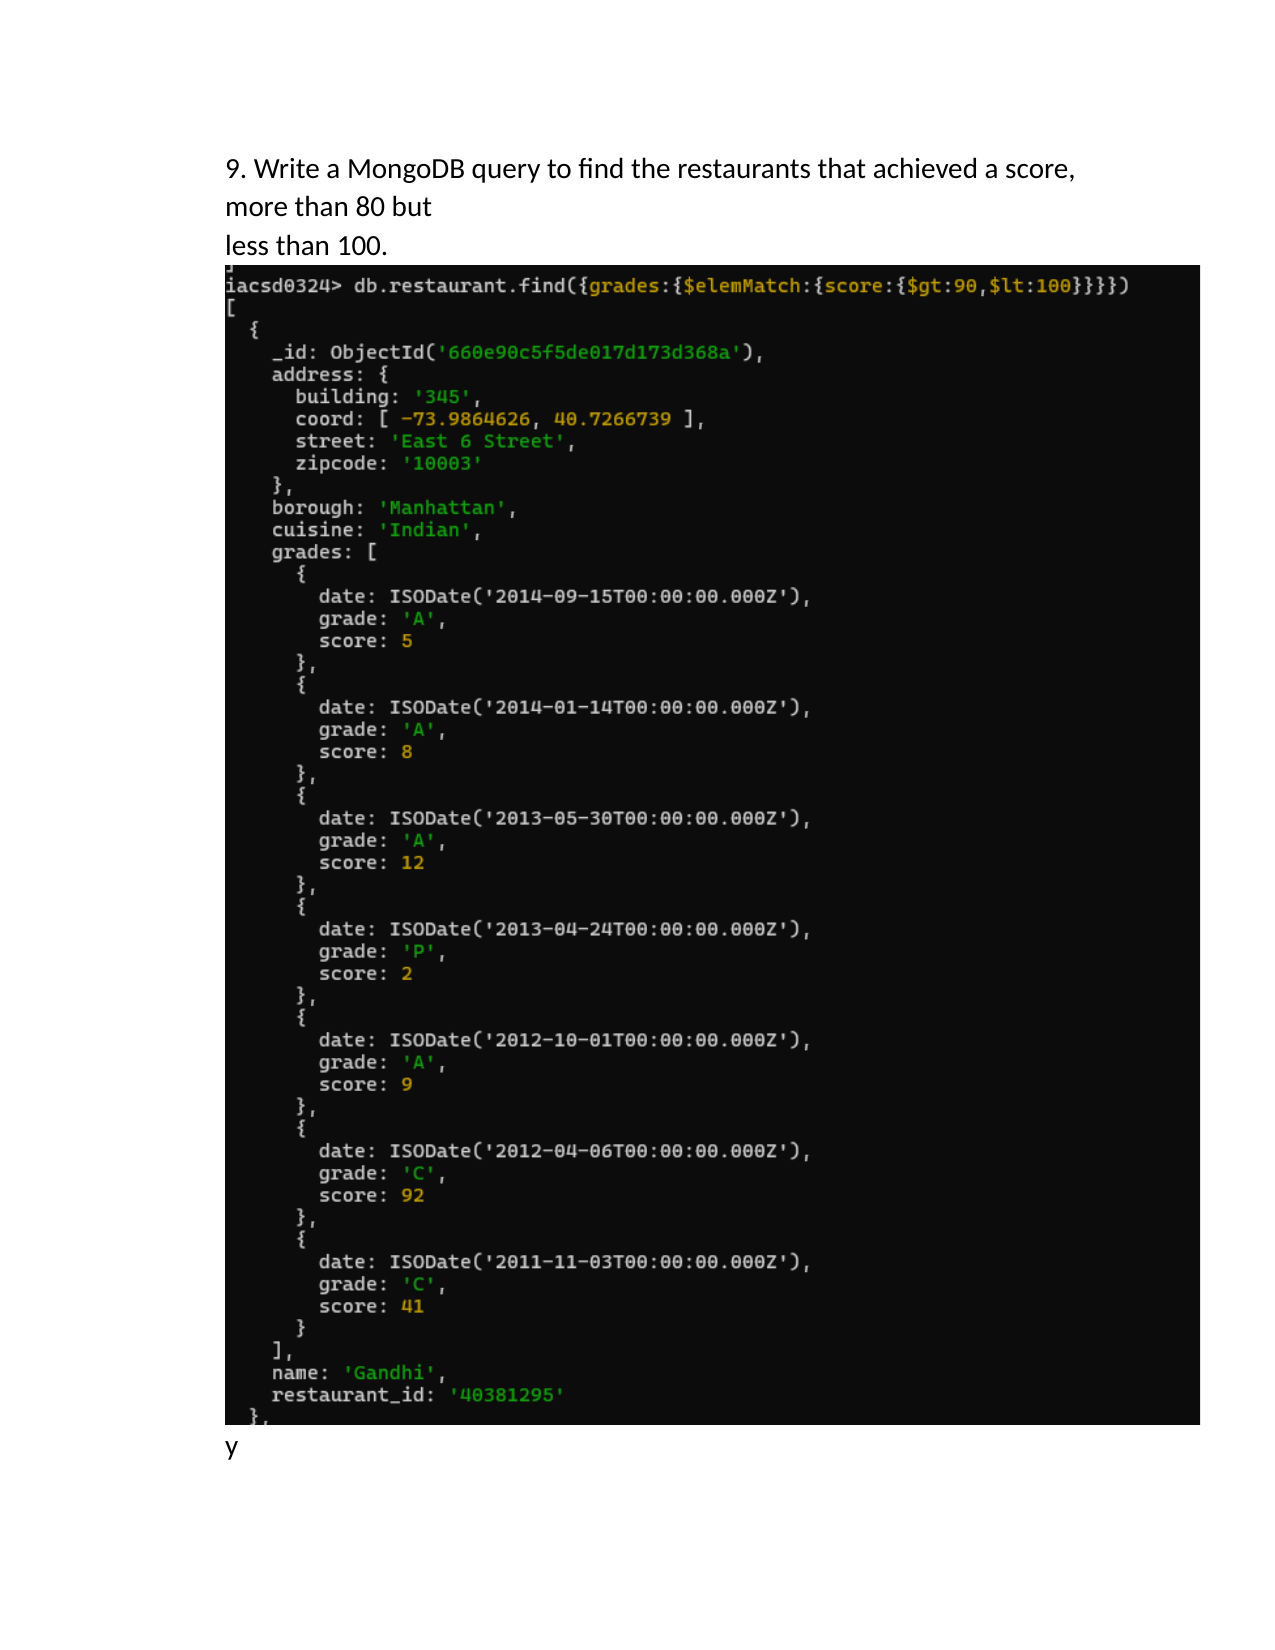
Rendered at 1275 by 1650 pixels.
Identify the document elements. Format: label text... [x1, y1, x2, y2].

list y [225, 1425, 1125, 1463]
picture [225, 265, 1200, 1425]
list less than 100. [225, 227, 1125, 262]
list 9. Write a MongoDB query to find the restaurants that achieved a score, more than 80 but [225, 150, 1125, 224]
